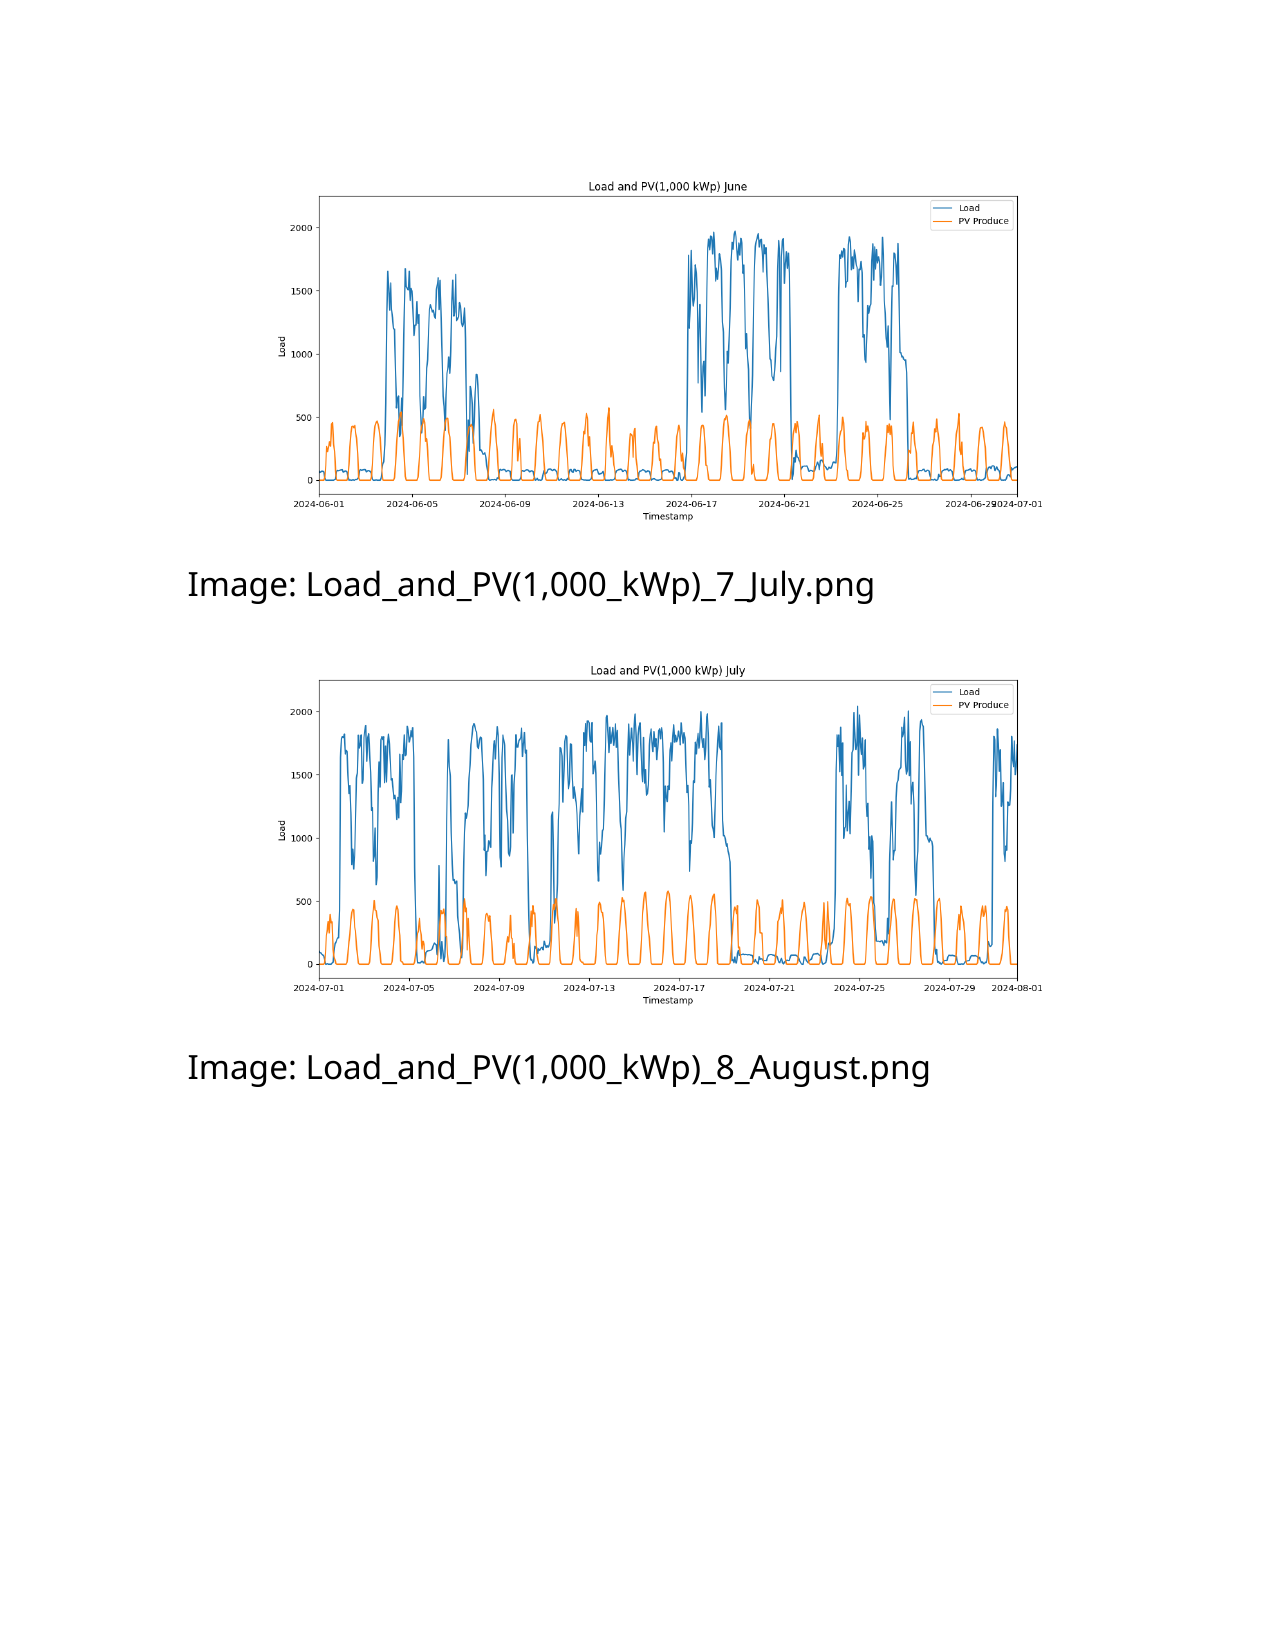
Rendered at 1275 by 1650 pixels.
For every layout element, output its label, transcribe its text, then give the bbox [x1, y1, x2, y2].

text Image: Load_and_PV(1,000_kWp)_7_July.png [187, 560, 1087, 606]
picture [206, 633, 1107, 1020]
text Image: Load_and_PV(1,000_kWp)_8_August.png [187, 1044, 1087, 1089]
picture [206, 150, 1107, 536]
